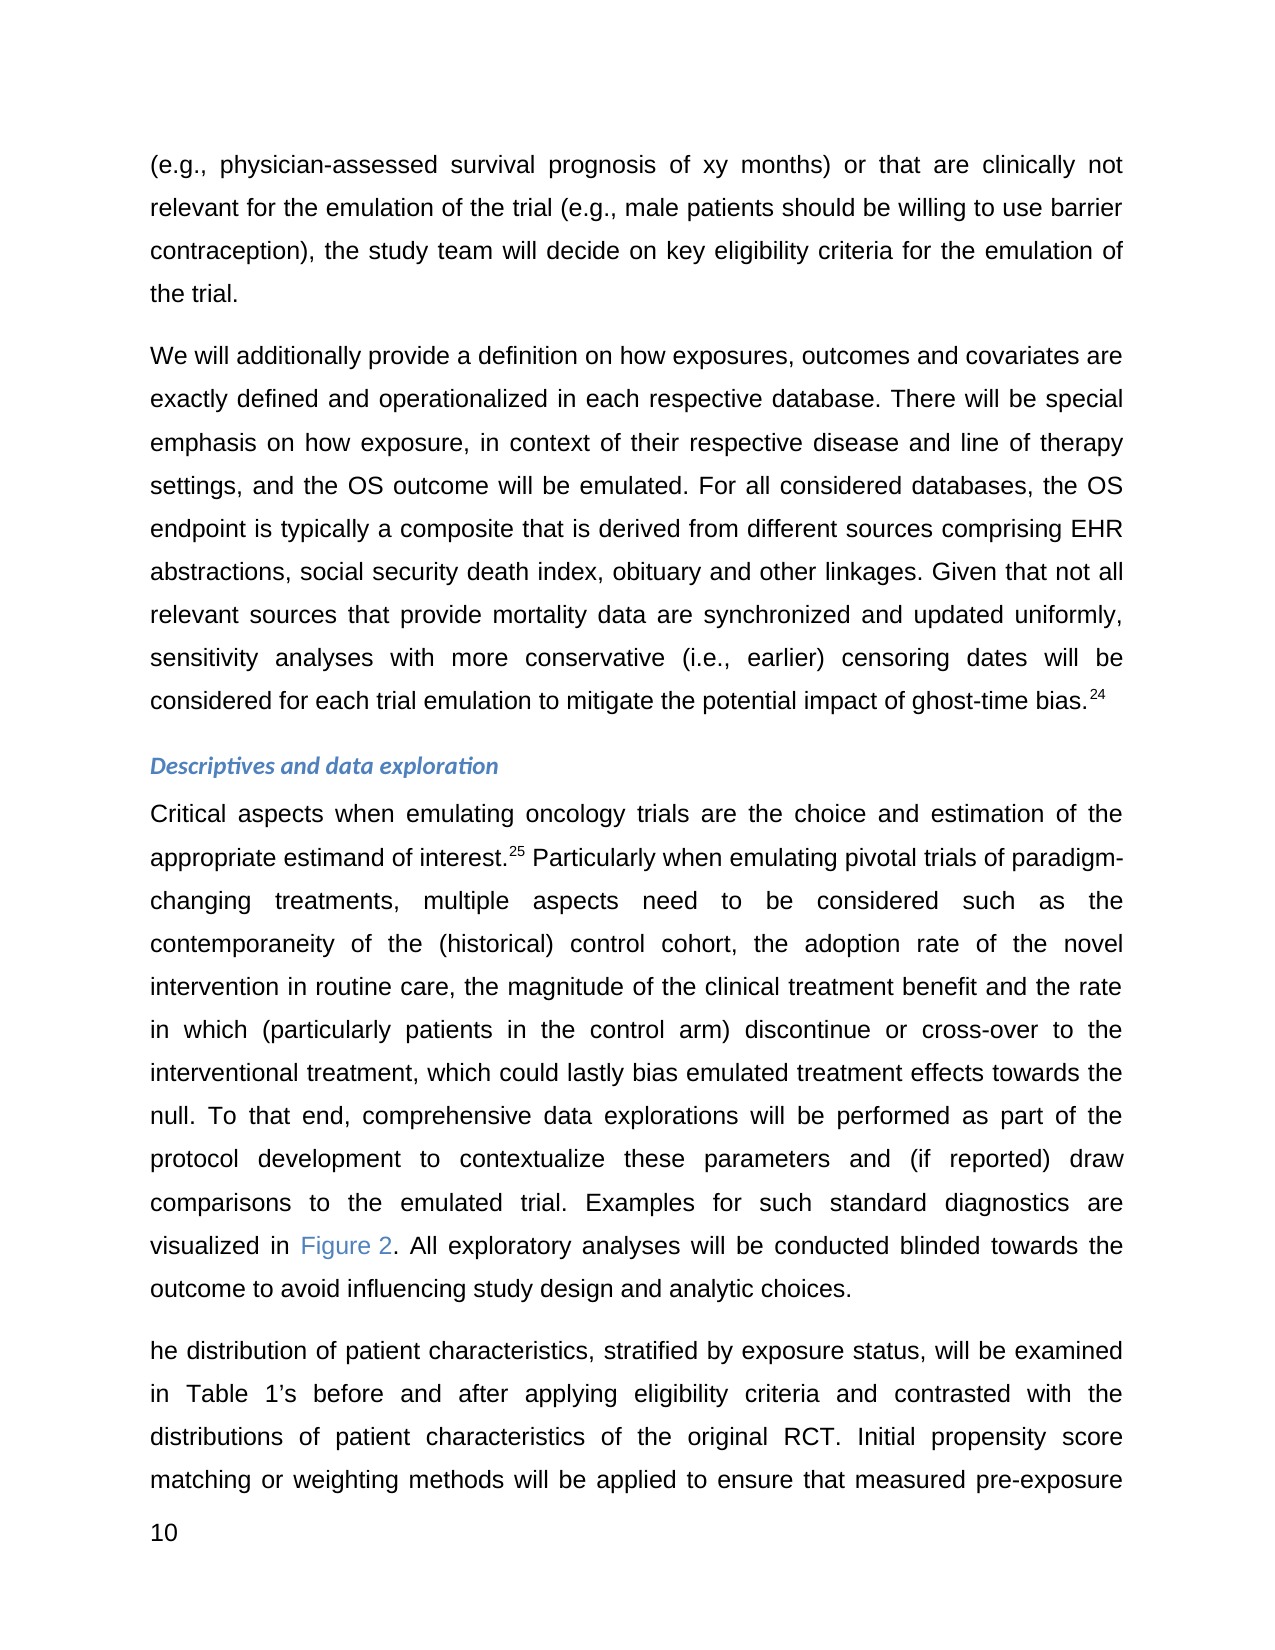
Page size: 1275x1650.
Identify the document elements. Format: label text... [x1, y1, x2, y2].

text Critical aspects when emulating oncology trials are the choice and estimation of the appropriate estimand of interest.25 Particularly when emulating pivotal trials of paradigm-changing treatments, multiple aspects need to be considered such as the contemporaneity of the (historical) control cohort, the adoption rate of the novel intervention in routine care, the magnitude of the clinical treatment benefit and the rate in which (particularly patients in the control arm) discontinue or cross-over to the interventional treatment, which could lastly bias emulated treatment effects towards the null. To that end, comprehensive data explorations will be performed as part of the protocol development to contextualize these parameters and (if reported) draw comparisons to the emulated trial. Examples for such standard diagnostics are visualized in Figure 2. All exploratory analyses will be conducted blinded towards the outcome to avoid influencing study design and analytic choices. [150, 799, 1125, 1303]
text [150, 1336, 1125, 1494]
text We will additionally provide a definition on how exposures, outcomes and covariates are exactly defined and operationalized in each respective database. There will be special emphasis on how exposure, in context of their respective disease and line of therapy settings, and the OS outcome will be emulated. For all considered databases, the OS endpoint is typically a composite that is derived from different sources comprising EHR abstractions, social security death index, obituary and other linkages. Given that not all relevant sources that provide mortality data are synchronized and updated uniformly, sensitivity analyses with more conservative (i.e., earlier) censoring dates will be considered for each trial emulation to mitigate the potential impact of ghost-time bias.24 [150, 341, 1125, 715]
subtitle Descriptives and data exploration [150, 750, 1125, 781]
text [150, 150, 1125, 308]
